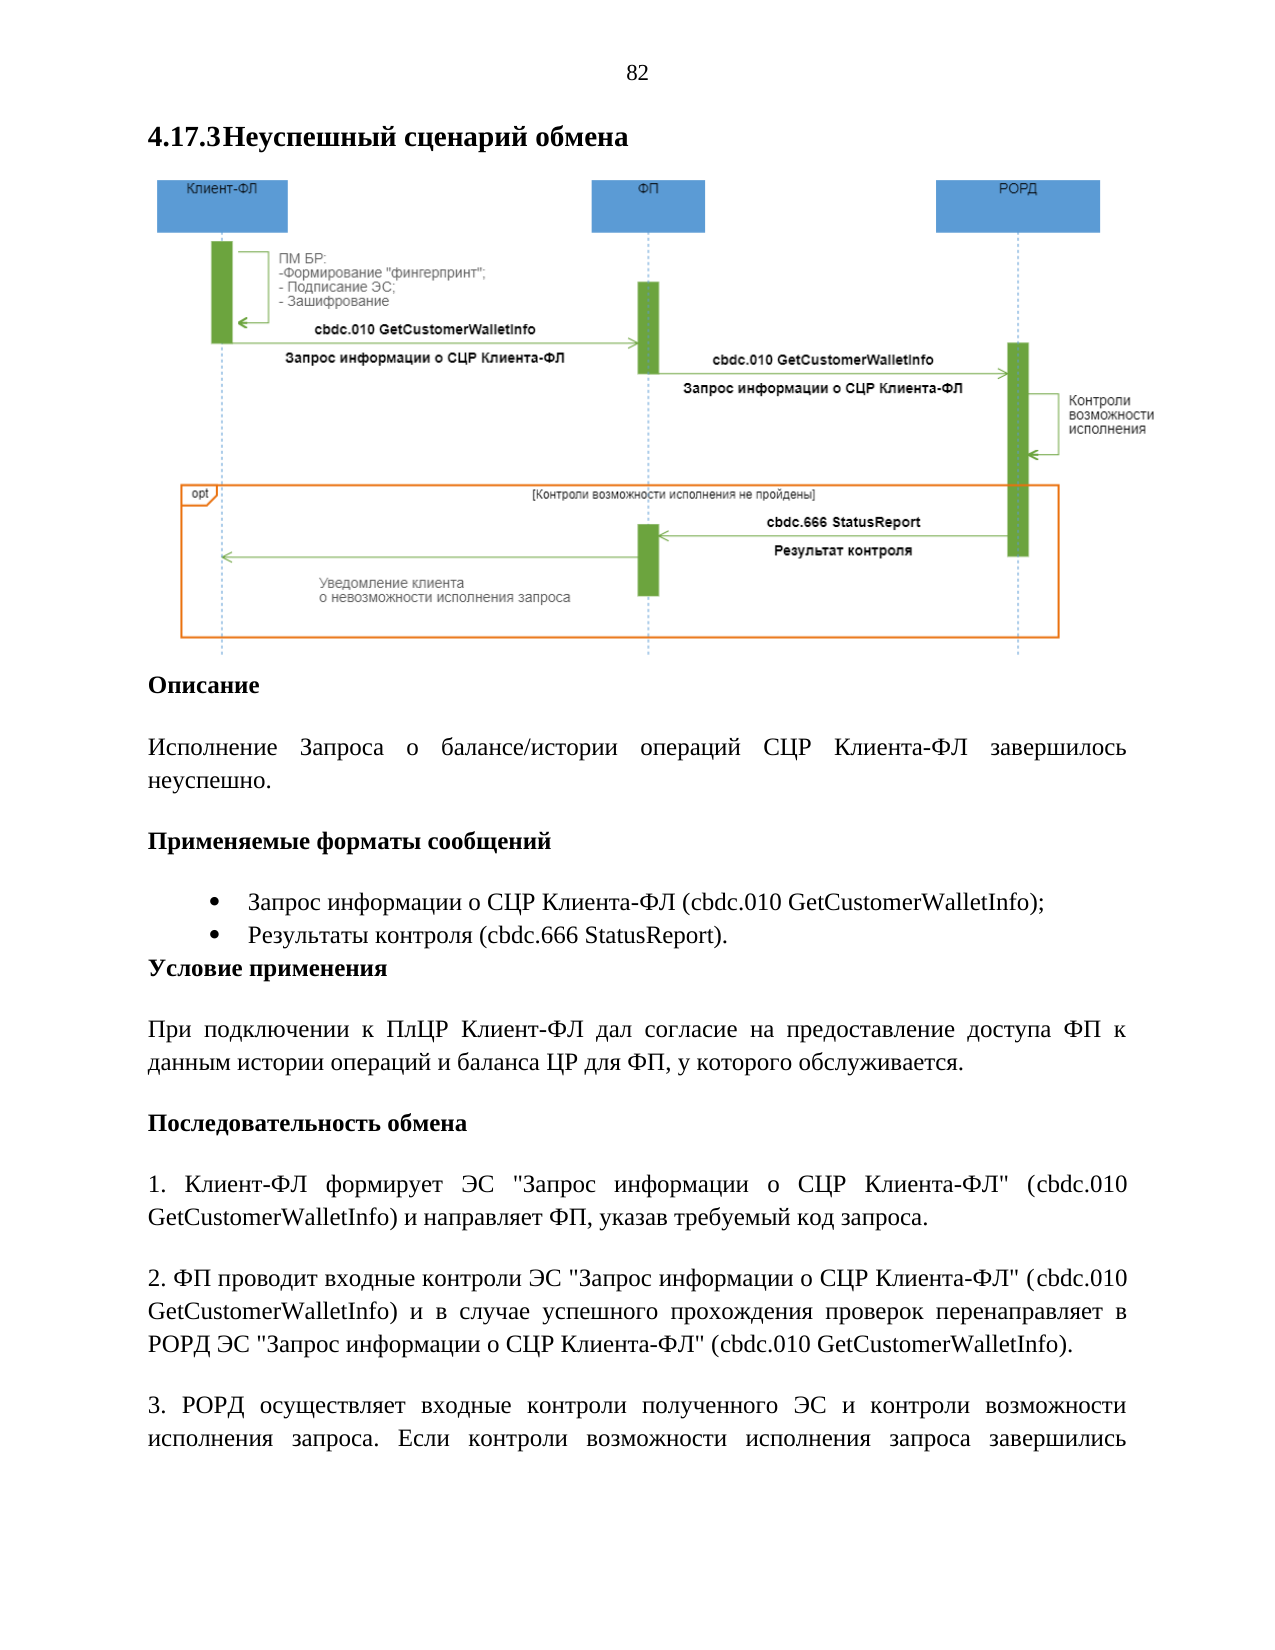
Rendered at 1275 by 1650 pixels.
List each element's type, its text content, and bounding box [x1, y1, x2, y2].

picture [147, 170, 1168, 667]
text 1. Клиент-ФЛ формирует ЭС "Запрос информации о СЦР Клиента-ФЛ" (cbdc.010 GetCustomerWalletInfo) и направляет ФП, указав требуемый код запроса. [148, 1169, 1127, 1231]
text 2. ФП проводит входные контроли ЭС "Запрос информации о СЦР Клиента-ФЛ" (cbdc.010 GetCustomerWalletInfo) и в случае успешного прохождения проверок перенаправляет в РОРД ЭС "Запрос информации о СЦР Клиента-ФЛ" (cbdc.010 GetCustomerWalletInfo). [148, 1263, 1127, 1358]
subtitle Неуспешный сценарий обмена [148, 119, 1127, 153]
text Условие применения [148, 953, 1127, 982]
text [148, 1390, 1127, 1452]
text Описание [148, 671, 1127, 699]
text Применяемые форматы сообщений [148, 826, 1127, 854]
list Запрос информации о СЦР Клиента-ФЛ (cbdc.010 GetCustomerWalletInfo); [210, 887, 1127, 916]
text При подключении к ПлЦР Клиент-ФЛ дал согласие на предоставление доступа ФП к данным истории операций и баланса ЦР для ФП, у которого обслуживается. [148, 1014, 1127, 1076]
text Последовательность обмена [148, 1108, 1127, 1137]
text Исполнение Запроса о балансе/истории операций СЦР Клиента-ФЛ завершилось неуспешно. [148, 732, 1127, 793]
list Результаты контроля (cbdc.666 StatusReport). [210, 920, 1127, 948]
